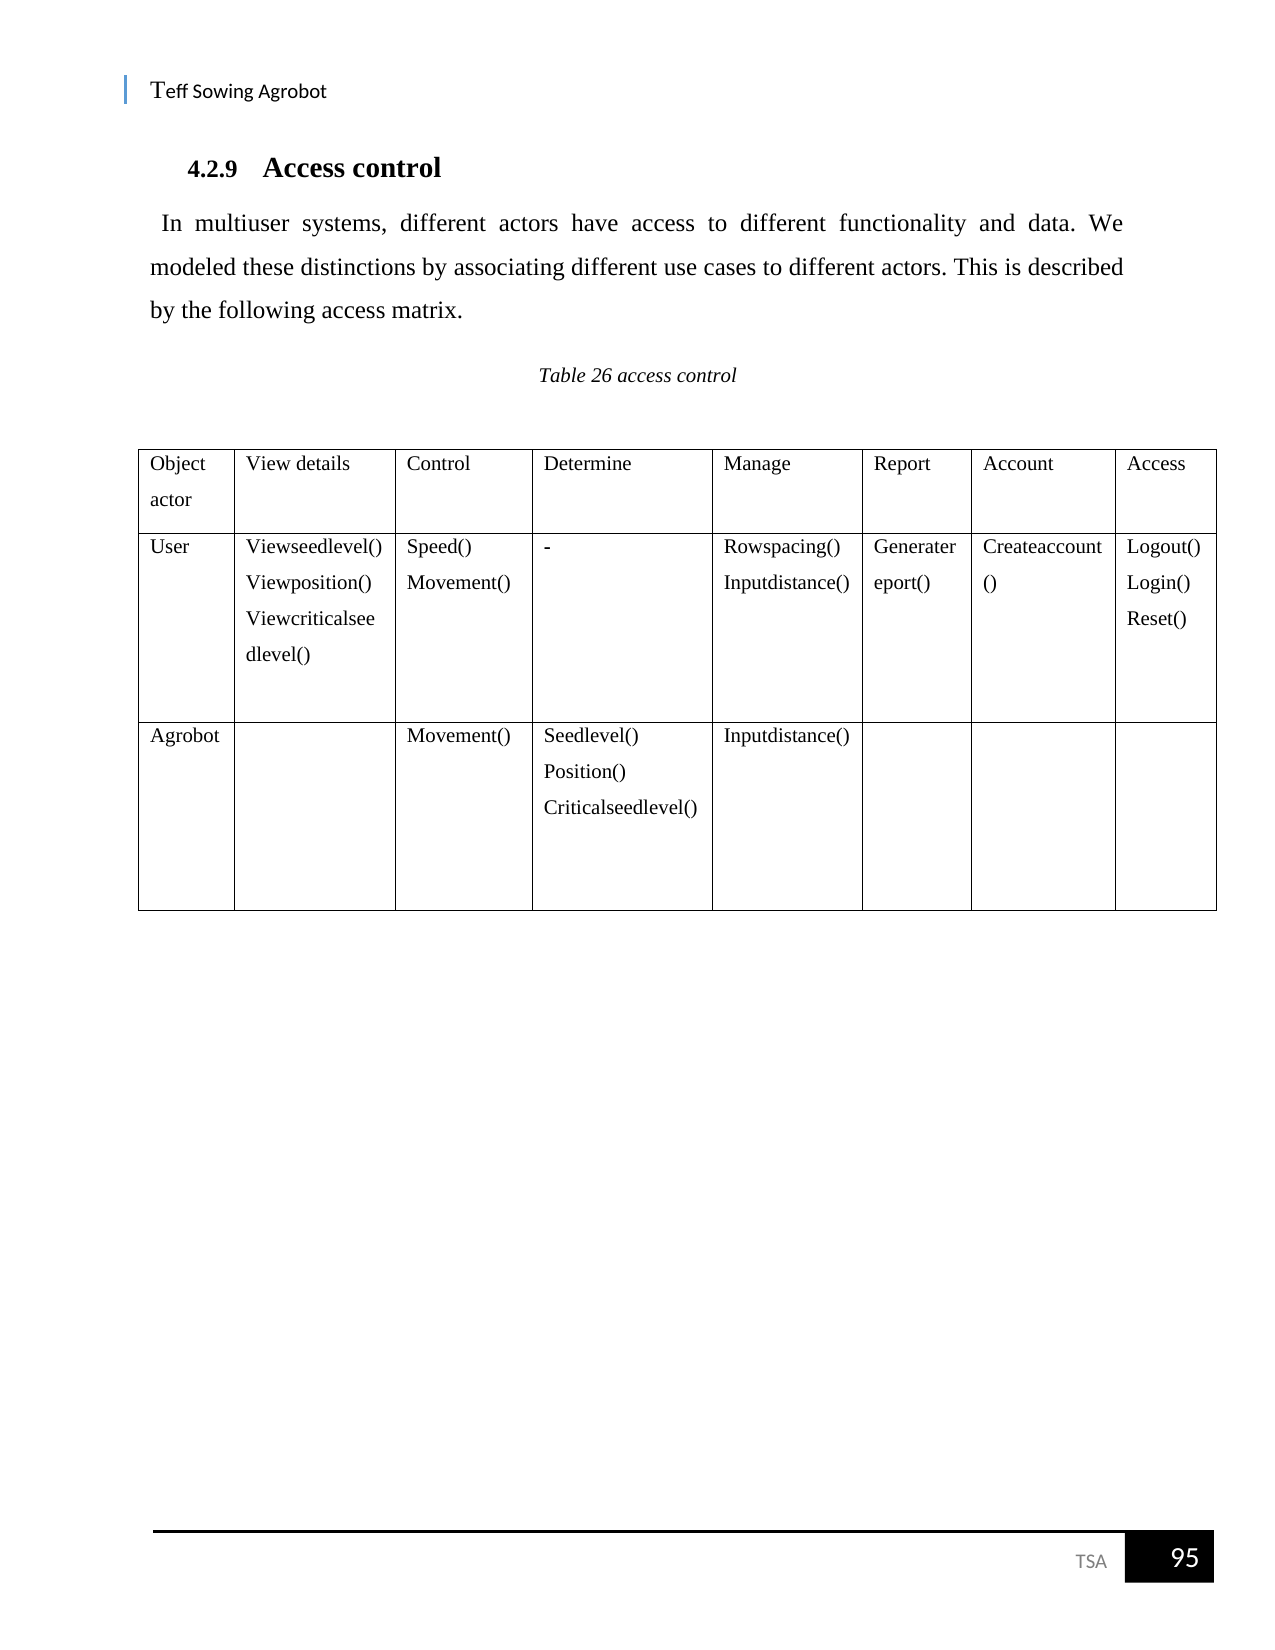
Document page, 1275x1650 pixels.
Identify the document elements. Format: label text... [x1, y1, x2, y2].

subtitle Access control [187, 150, 1125, 183]
table_cell Agrobot [139, 723, 234, 910]
table_cell Generatereport() [863, 534, 971, 722]
table_cell [235, 723, 395, 910]
table_header Object actor [139, 450, 234, 533]
table_cell Rowspacing() Inputdistance() [713, 534, 862, 722]
text Table 26 access control [150, 363, 1125, 387]
table_cell Seedlevel() Position() Criticalseedlevel() [533, 723, 712, 910]
table_cell Speed() Movement() [396, 534, 532, 722]
table_cell - [533, 534, 712, 722]
table_cell [1116, 723, 1216, 910]
table_header Report [863, 450, 971, 533]
table_cell Logout() Login() Reset() [1116, 534, 1216, 722]
table_header View details [235, 450, 395, 533]
text In multiuser systems, different actors have access to different functionality and data. We modeled these distinctions by associating different use cases to different actors. This is described by the following access matrix. [150, 208, 1125, 323]
table_header Access [1116, 450, 1216, 533]
table_cell Createaccount() [972, 534, 1115, 722]
table_header Account [972, 450, 1115, 533]
table_cell [863, 723, 971, 910]
table_cell Inputdistance() [713, 723, 862, 910]
table_header Control [396, 450, 532, 533]
table_cell [972, 723, 1115, 910]
table_header Manage [713, 450, 862, 533]
table_cell User [139, 534, 234, 722]
table_cell Viewseedlevel() Viewposition() Viewcriticalseedlevel() [235, 534, 395, 722]
table_header Determine [533, 450, 712, 533]
table_cell Movement() [396, 723, 532, 910]
